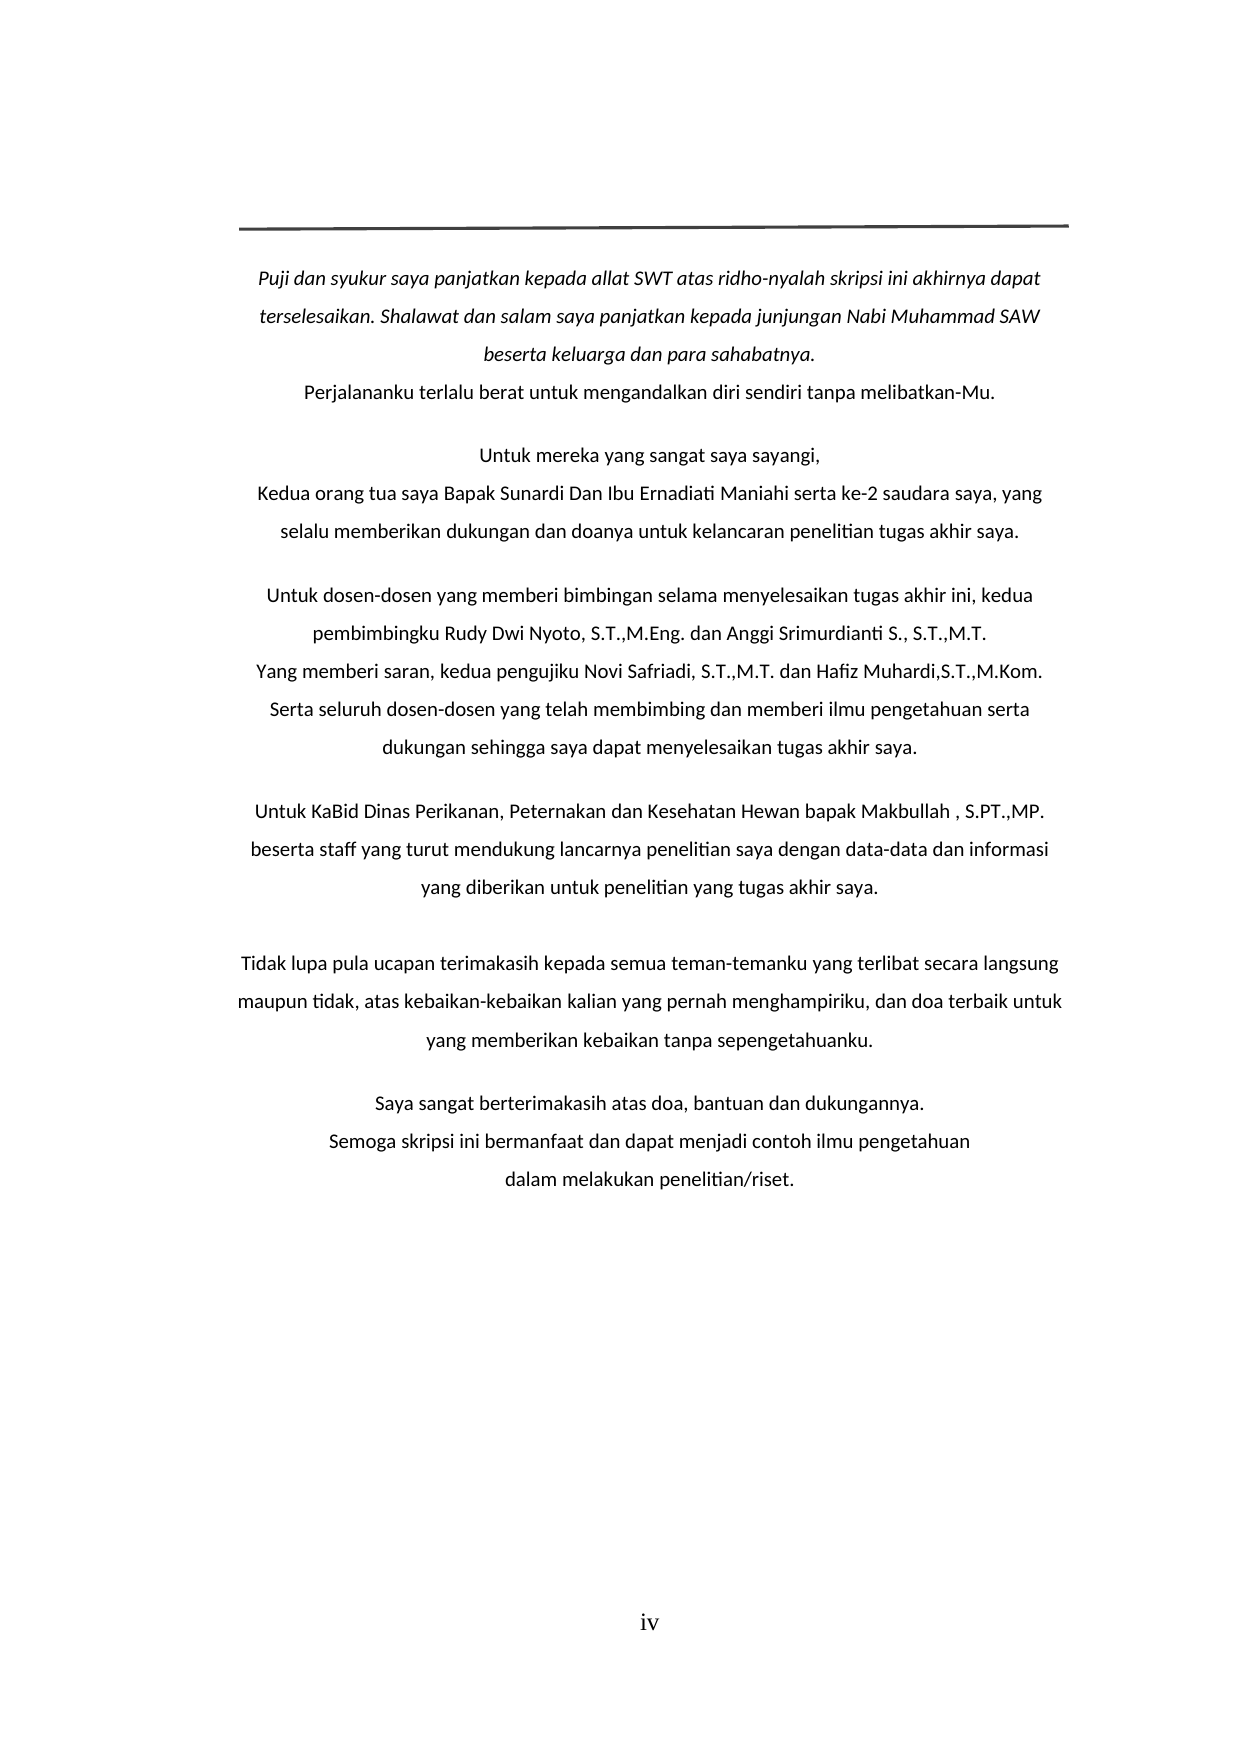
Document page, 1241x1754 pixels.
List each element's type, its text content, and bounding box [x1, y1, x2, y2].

text Untuk KaBid Dinas Perikanan, Peternakan dan Kesehatan Hewan bapak Makbullah , S.PT.,MP. beserta staff yang turut mendukung lancarnya penelitian saya dengan data-data dan informasi yang diberikan untuk penelitian yang tugas akhir saya. [236, 798, 1063, 900]
text Kedua orang tua saya Bapak Sunardi Dan Ibu Ernadiati Maniahi serta ke-2 saudara saya, yang selalu memberikan dukungan dan doanya untuk kelancaran penelitian tugas akhir saya. [236, 480, 1063, 544]
text Yang memberi saran, kedua pengujiku Novi Safriadi, S.T.,M.T. dan Hafiz Muhardi,S.T.,M.Kom. [236, 658, 1063, 684]
text Untuk dosen-dosen yang memberi bimbingan selama menyelesaikan tugas akhir ini, kedua pembimbingku Rudy Dwi Nyoto, S.T.,M.Eng. dan Anggi Srimurdianti S., S.T.,M.T. [236, 582, 1063, 646]
text Serta seluruh dosen-dosen yang telah membimbing dan memberi ilmu pengetahuan serta dukungan sehingga saya dapat menyelesaikan tugas akhir saya. [236, 696, 1063, 760]
text Saya sangat berterimakasih atas doa, bantuan dan dukungannya. [236, 1090, 1063, 1116]
text Untuk mereka yang sangat saya sayangi, [236, 442, 1063, 468]
text Semoga skripsi ini bermanfaat dan dapat menjadi contoh ilmu pengetahuan [236, 1128, 1063, 1154]
text Perjalananku terlalu berat untuk mengandalkan diri sendiri tanpa melibatkan-Mu. [236, 379, 1063, 404]
text Puji dan syukur saya panjatkan kepada allat SWT atas ridho-nyalah skripsi ini akhirnya dapat terselesaikan. Shalawat dan salam saya panjatkan kepada junjungan Nabi Muhammad SAW beserta keluarga dan para sahabatnya. [236, 265, 1063, 366]
text Tidak lupa pula ucapan terimakasih kepada semua teman-temanku yang terlibat secara langsung maupun tidak, atas kebaikan-kebaikan kalian yang pernah menghampiriku, dan doa terbaik untuk yang memberikan kebaikan tanpa sepengetahuanku. [236, 951, 1063, 1052]
text dalam melakukan penelitian/riset. [236, 1167, 1063, 1192]
